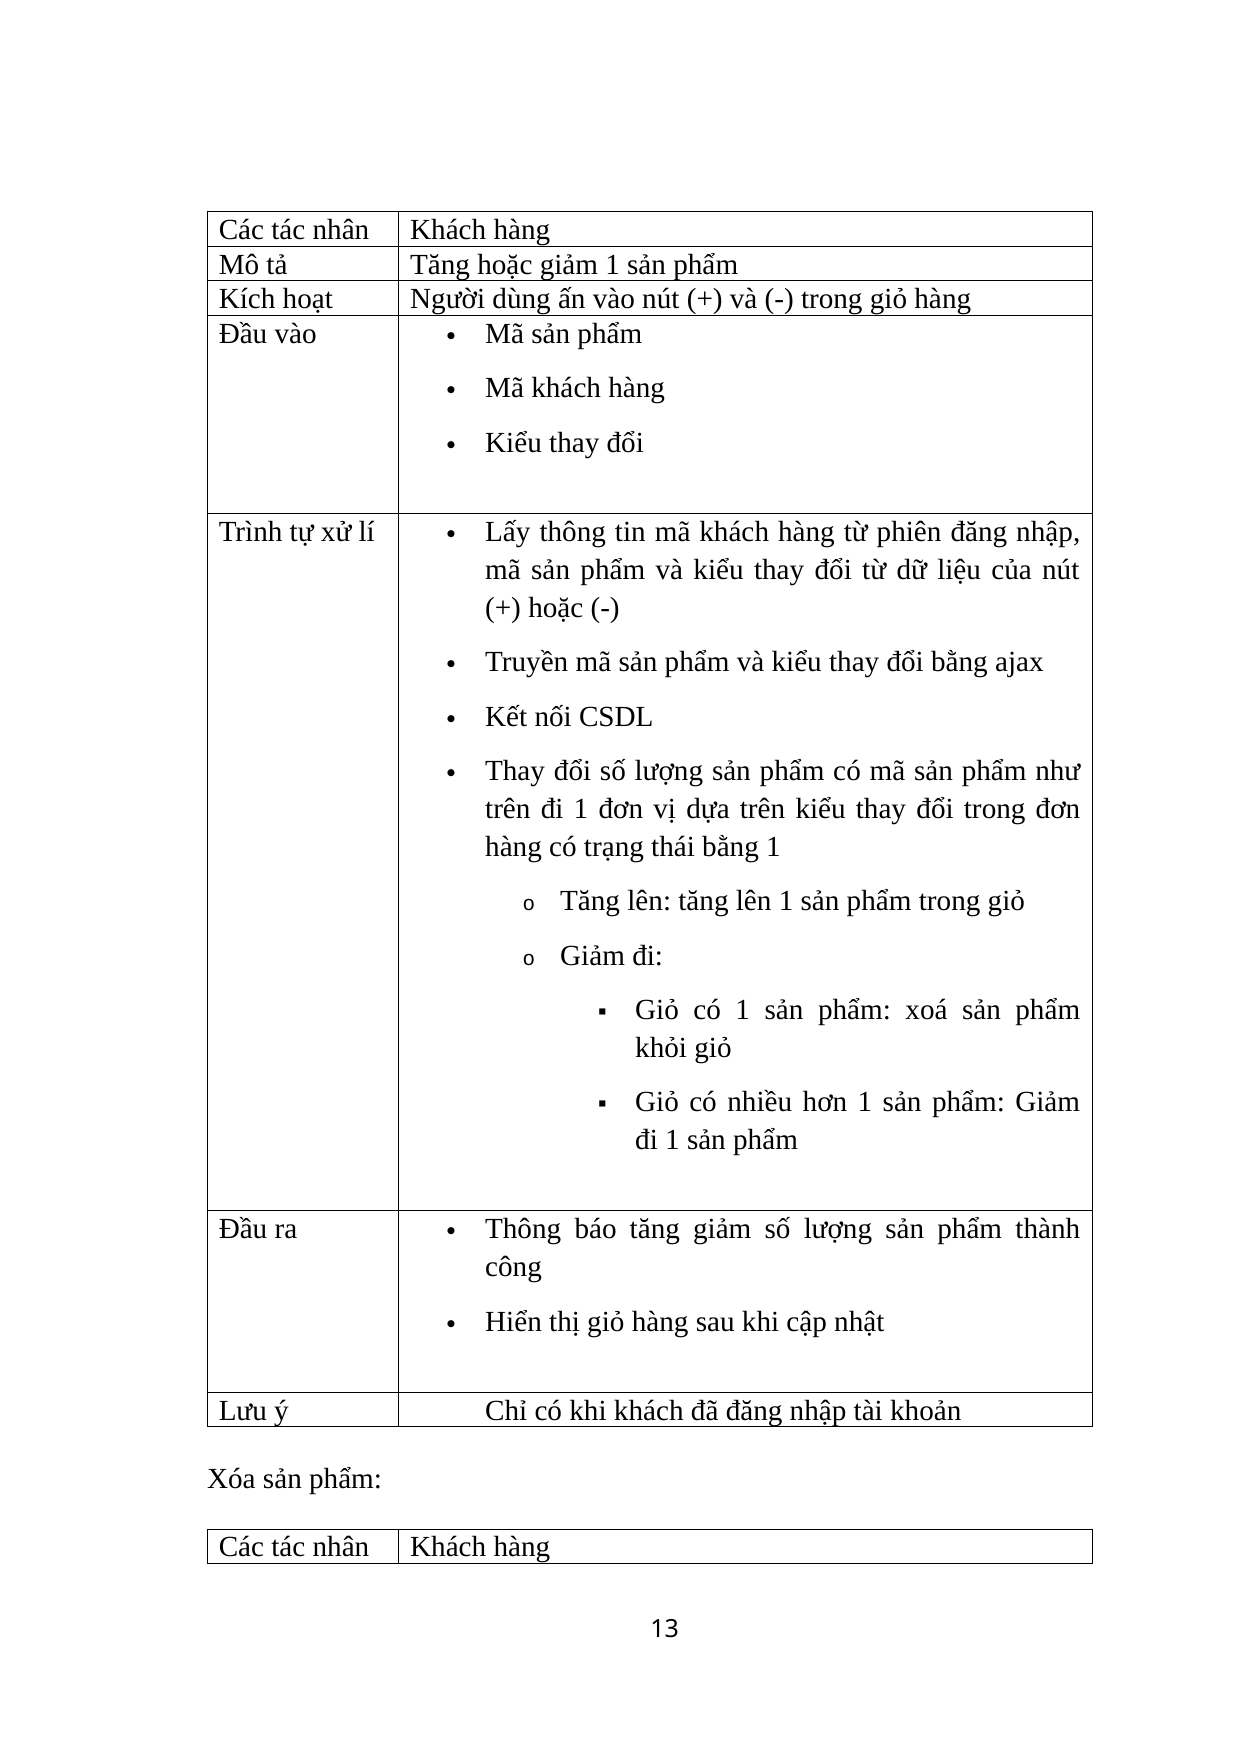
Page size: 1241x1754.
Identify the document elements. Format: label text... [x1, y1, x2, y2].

table_cell Chỉ có khi khách đã đăng nhập tài khoản [399, 1393, 1092, 1426]
table_cell Đầu vào [208, 316, 398, 513]
table_header Các tác nhân [208, 1530, 398, 1563]
table_cell Mã sản phẩm Mã khách hàng Kiểu thay đổi [399, 316, 1092, 513]
table_cell Kích hoạt [208, 281, 398, 315]
table_cell Đầu ra [208, 1211, 398, 1392]
table_cell Trình tự xử lí [208, 514, 398, 1210]
table_cell Người dùng ấn vào nút (+) và (-) trong giỏ hàng [399, 281, 1092, 315]
table_cell Thông báo tăng giảm số lượng sản phẩm thành công Hiển thị giỏ hàng sau khi cập nhật [399, 1211, 1092, 1392]
table_cell Tăng hoặc giảm 1 sản phẩm [399, 247, 1092, 280]
table_cell Lưu ý [208, 1393, 398, 1426]
table_header Khách hàng [399, 212, 1092, 246]
table_header Các tác nhân [208, 212, 398, 246]
table_cell Mô tả [208, 247, 398, 280]
table_header Khách hàng [399, 1530, 1092, 1563]
text Xóa sản phẩm: [207, 1461, 1122, 1494]
table_cell Lấy thông tin mã khách hàng từ phiên đăng nhập, mã sản phẩm và kiểu thay đổi từ dữ liệu của nút (+) hoặc (-) Truyền mã sản phẩm và kiểu thay đổi bằng ajax Kết nối CSDL Thay đổi số lượng sản phẩm có mã sản phẩm như trên đi 1 đơn vị dựa trên kiểu thay đổi trong đơn hàng có trạng thái bằng 1 Tăng lên: tăng lên 1 sản phẩm trong giỏ Giảm đi: Giỏ có 1 sản phẩm: xoá sản phẩm khỏi giỏ Giỏ có nhiều hơn 1 sản phẩm: Giảm đi 1 sản phẩm [399, 514, 1092, 1210]
